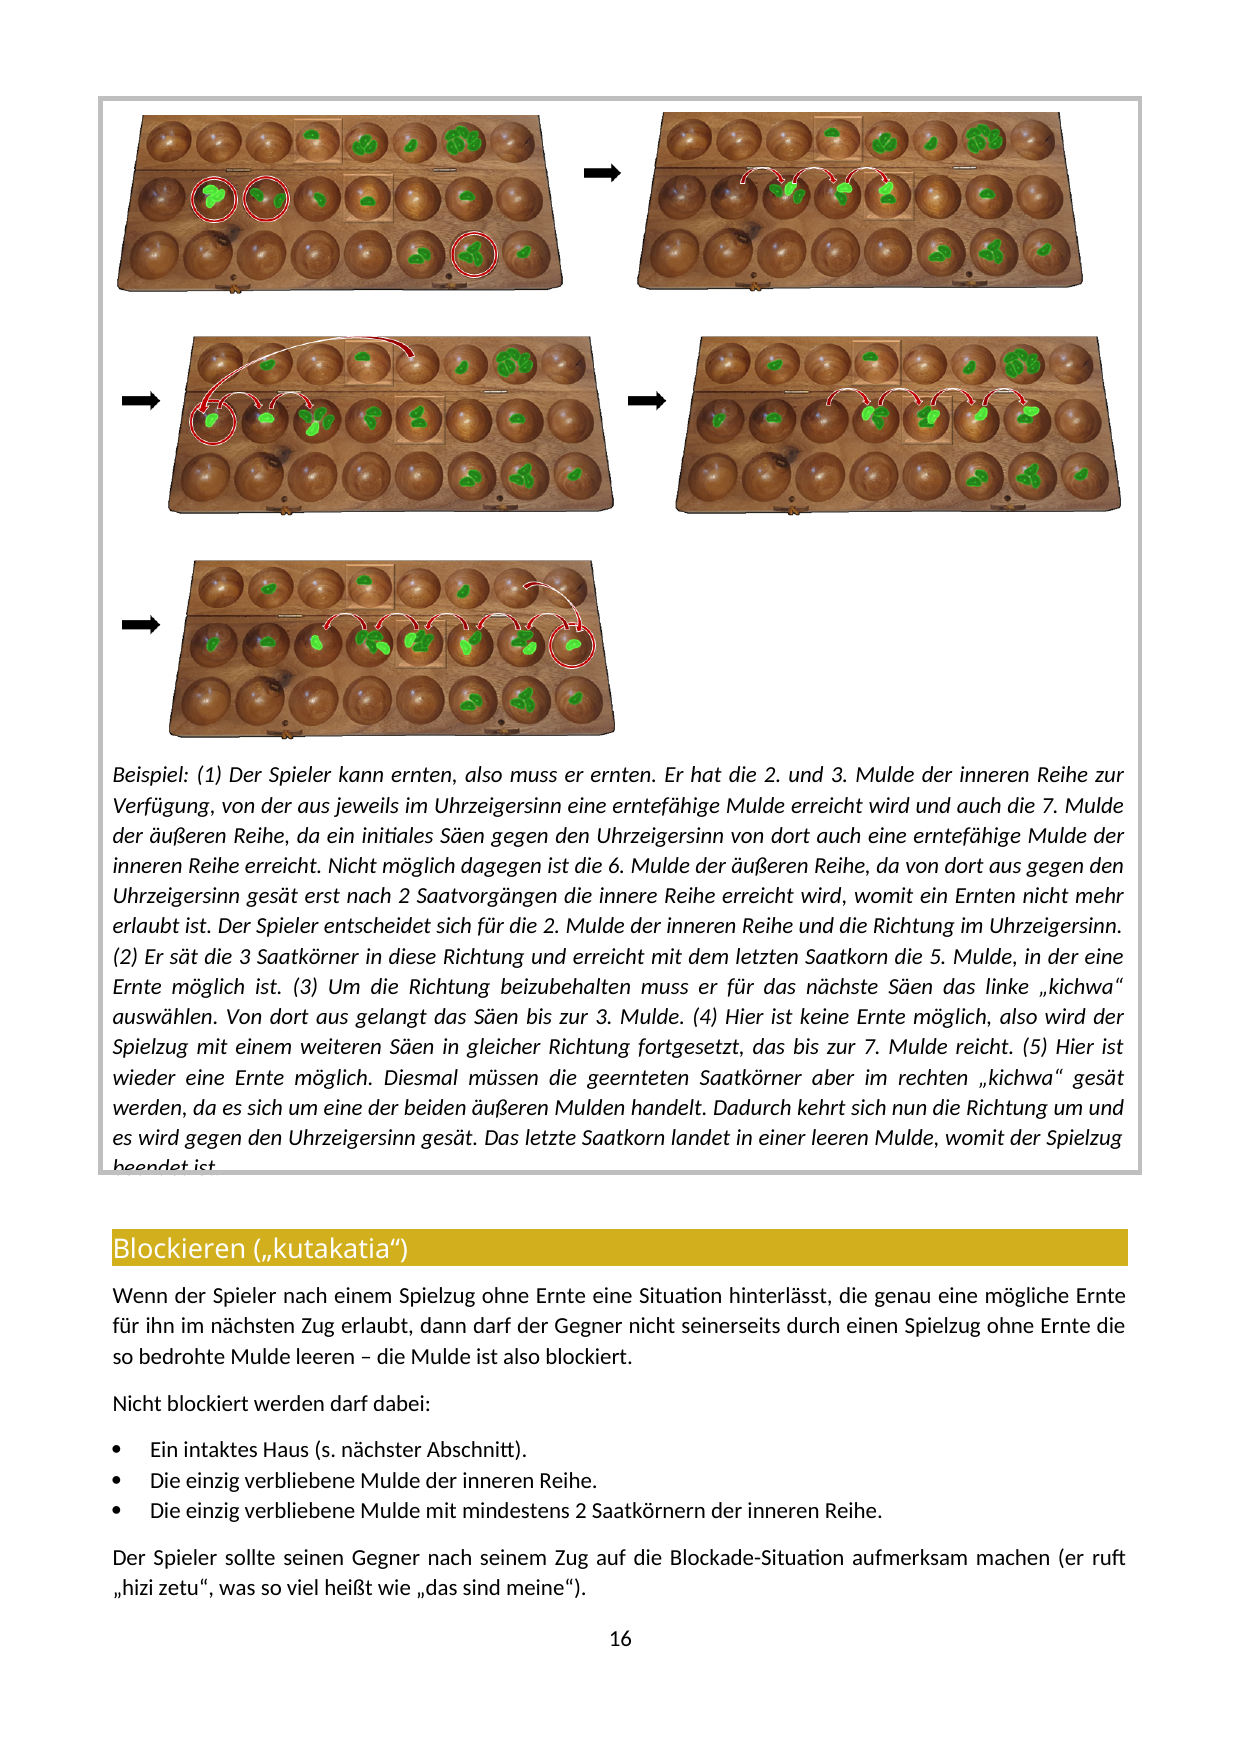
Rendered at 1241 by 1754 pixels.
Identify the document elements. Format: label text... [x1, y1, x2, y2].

text Beispiel: (1) Der Spieler kann ernten, also muss er ernten. Er hat die 2. und 3. Mulde der inneren Reihe zur Verfügung, von der aus jeweils im Uhrzeigersinn eine erntefähige Mulde erreicht wird und auch die 7. Mulde der äußeren Reihe, da ein initiales Säen gegen den Uhrzeigersinn von dort auch eine erntefähige Mulde der inneren Reihe erreicht. Nicht möglich dagegen ist die 6. Mulde der äußeren Reihe, da von dort aus gegen den Uhrzeigersinn gesät erst nach 2 Saatvorgängen die innere Reihe erreicht wird, womit ein Ernten nicht mehr erlaubt ist. Der Spieler entscheidet sich für die 2. Mulde der inneren Reihe und die Richtung im Uhrzeigersinn. (2) Er sät die 3 Saatkörner in diese Richtung und erreicht mit dem letzten Saatkorn die 5. Mulde, in der eine Ernte möglich ist. (3) Um die Richtung beizubehalten muss er für das nächste Säen das linke „kichwa“ auswählen. Von dort aus gelangt das Säen bis zur 3. Mulde. (4) Hier ist keine Ernte möglich, also wird der Spielzug mit einem weiteren Säen in gleicher Richtung fortgesetzt, das bis zur 7. Mulde reicht. (5) Hier ist wieder eine Ernte möglich. Diesmal müssen die geernteten Saatkörner aber im rechten „kichwa“ gesät werden, da es sich um eine der beiden äußeren Mulden handelt. Dadurch kehrt sich nun die Richtung um und es wird gegen den Uhrzeigersinn gesät. Das letzte Saatkorn landet in einer leeren Mulde, womit der Spielzug beendet ist. [112, 761, 1128, 1170]
picture [112, 112, 1127, 742]
text Der Spieler sollte seinen Gegner nach seinem Zug auf die Blockade-Situation aufmerksam machen (er ruft „hizi zetu“, was so viel heißt wie „das sind meine“). [112, 1543, 1128, 1601]
list Ein intaktes Haus (s. nächster Abschnitt). [112, 1436, 1128, 1464]
text Nicht blockiert werden darf dabei: [112, 1389, 1128, 1417]
subtitle Blockieren („kutakatia“) [112, 1229, 1128, 1266]
list Die einzig verbliebene Mulde mit mindestens 2 Saatkörnern der inneren Reihe. [112, 1496, 1128, 1524]
text Wenn der Spieler nach einem Spielzug ohne Ernte eine Situation hinterlässt, die genau eine mögliche Ernte für ihn im nächsten Zug erlaubt, dann darf der Gegner nicht seinerseits durch einen Spielzug ohne Ernte die so bedrohte Mulde leeren – die Mulde ist also blockiert. [112, 1281, 1128, 1370]
list Die einzig verbliebene Mulde der inneren Reihe. [112, 1466, 1128, 1494]
